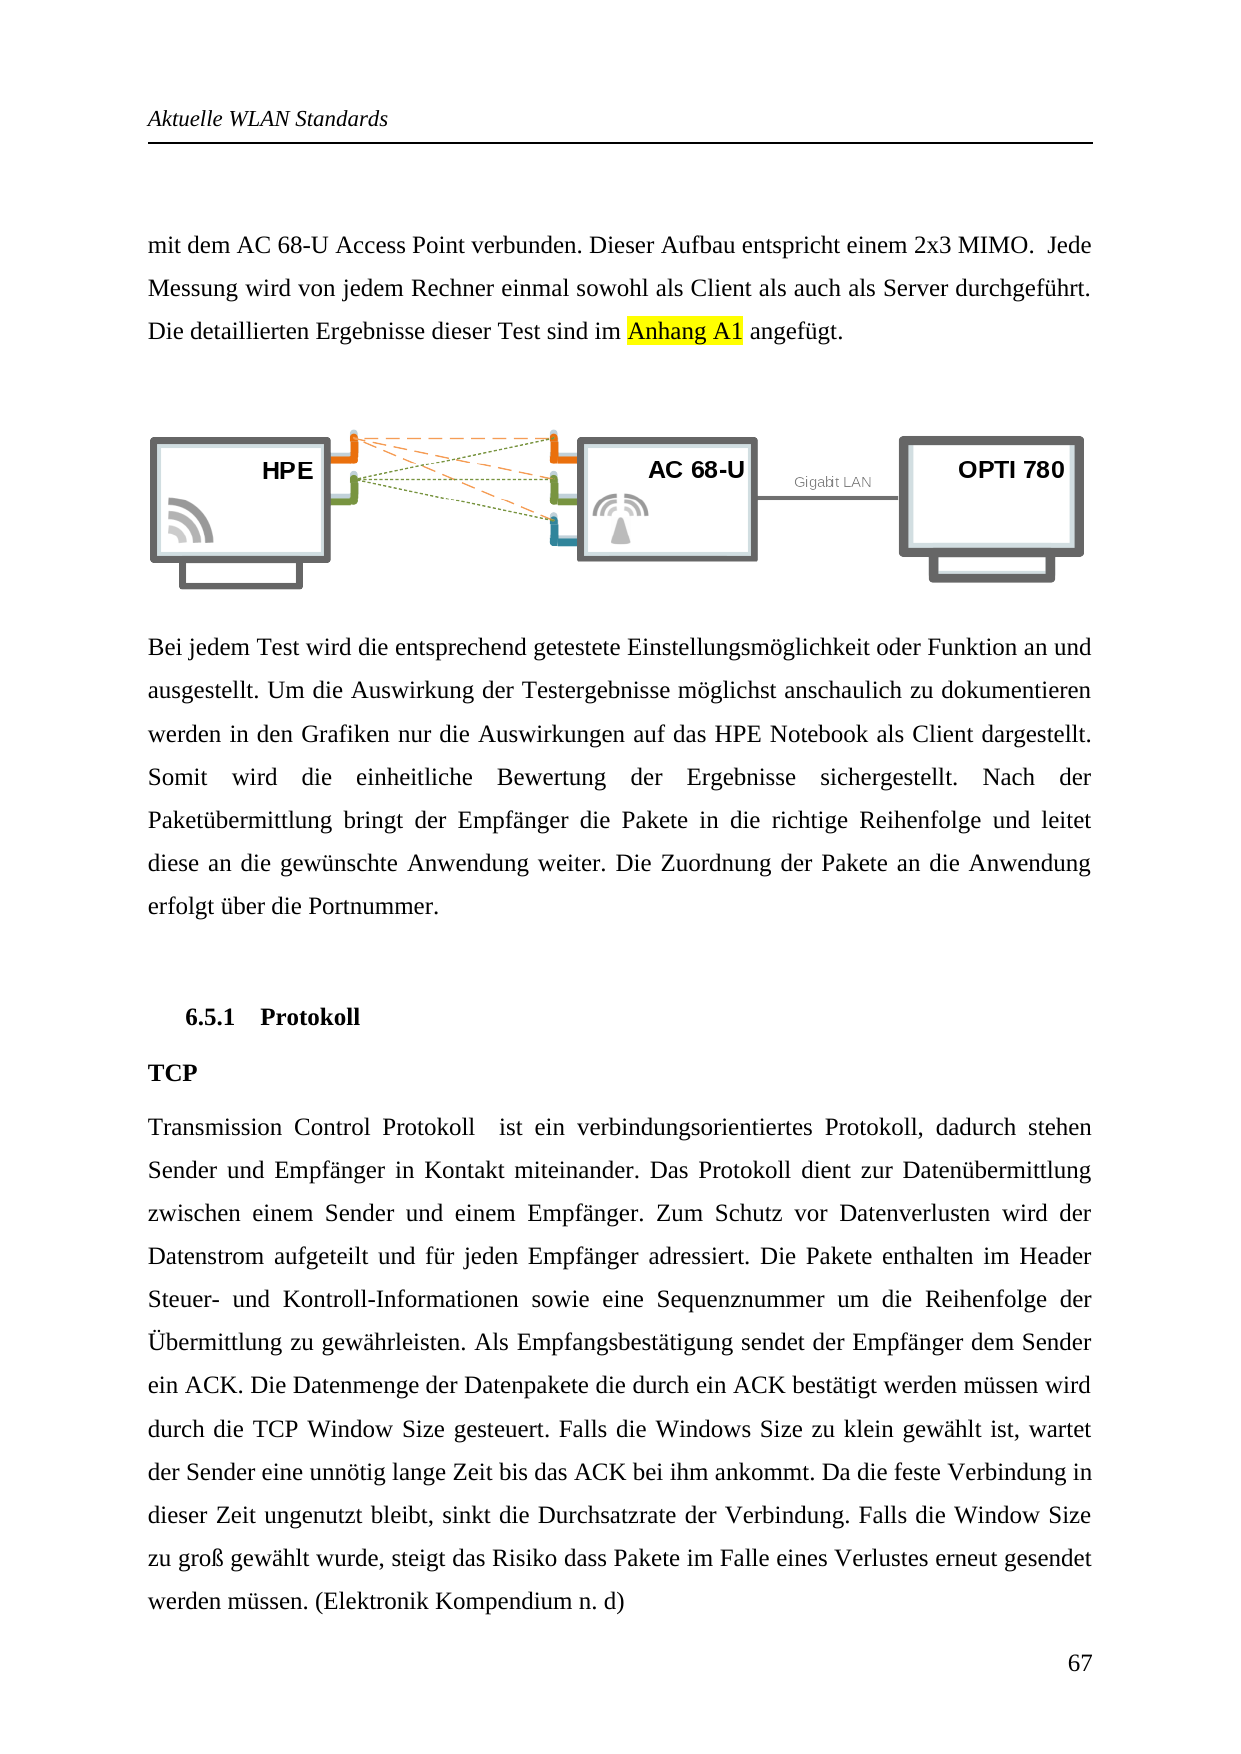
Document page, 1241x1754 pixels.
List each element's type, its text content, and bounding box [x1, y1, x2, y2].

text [148, 230, 1093, 345]
text Transmission Control Protokoll ist ein verbindungsorientiertes Protokoll, dadurch stehen Sender und Empfänger in Kontakt miteinander. Das Protokoll dient zur Datenübermittlung zwischen einem Sender und einem Empfänger. Zum Schutz vor Datenverlusten wird der Datenstrom aufgeteilt und für jeden Empfänger adressiert. Die Pakete enthalten im Header Steuer- und Kontroll-Informationen sowie eine Sequenznummer um die Reihenfolge der Übermittlung zu gewährleisten. Als Empfangsbestätigung sendet der Empfänger dem Sender ein ACK. Die Datenmenge der Datenpakete die durch ein ACK bestätigt werden müssen wird durch die TCP Window Size gesteuert. Falls die Windows Size zu klein gewählt ist, wartet der Sender eine unnötig lange Zeit bis das ACK bei ihm ankommt. Da die feste Verbindung in dieser Zeit ungenutzt bleibt, sinkt die Durchsatzrate der Verbindung. Falls die Window Size zu groß gewählt wurde, steigt das Risiko dass Pakete im Falle eines Verlustes erneut gesendet werden müssen. (Elektronik Kompendium n. d) [148, 1112, 1093, 1615]
subtitle Protokoll [185, 1002, 1093, 1031]
text Bei jedem Test wird die entsprechend getestete Einstellungsmöglichkeit oder Funktion an und ausgestellt. Um die Auswirkung der Testergebnisse möglichst anschaulich zu dokumentieren werden in den Grafiken nur die Auswirkungen auf das HPE Notebook als Client dargestellt. Somit wird die einheitliche Bewertung der Ergebnisse sichergestellt. Nach der Paketübermittlung bringt der Empfänger die Pakete in die richtige Reihenfolge und leitet diese an die gewünschte Anwendung weiter. Die Zuordnung der Pakete an die Anwendung erfolgt über die Portnummer. [148, 632, 1093, 920]
text TCP [148, 1058, 1093, 1087]
